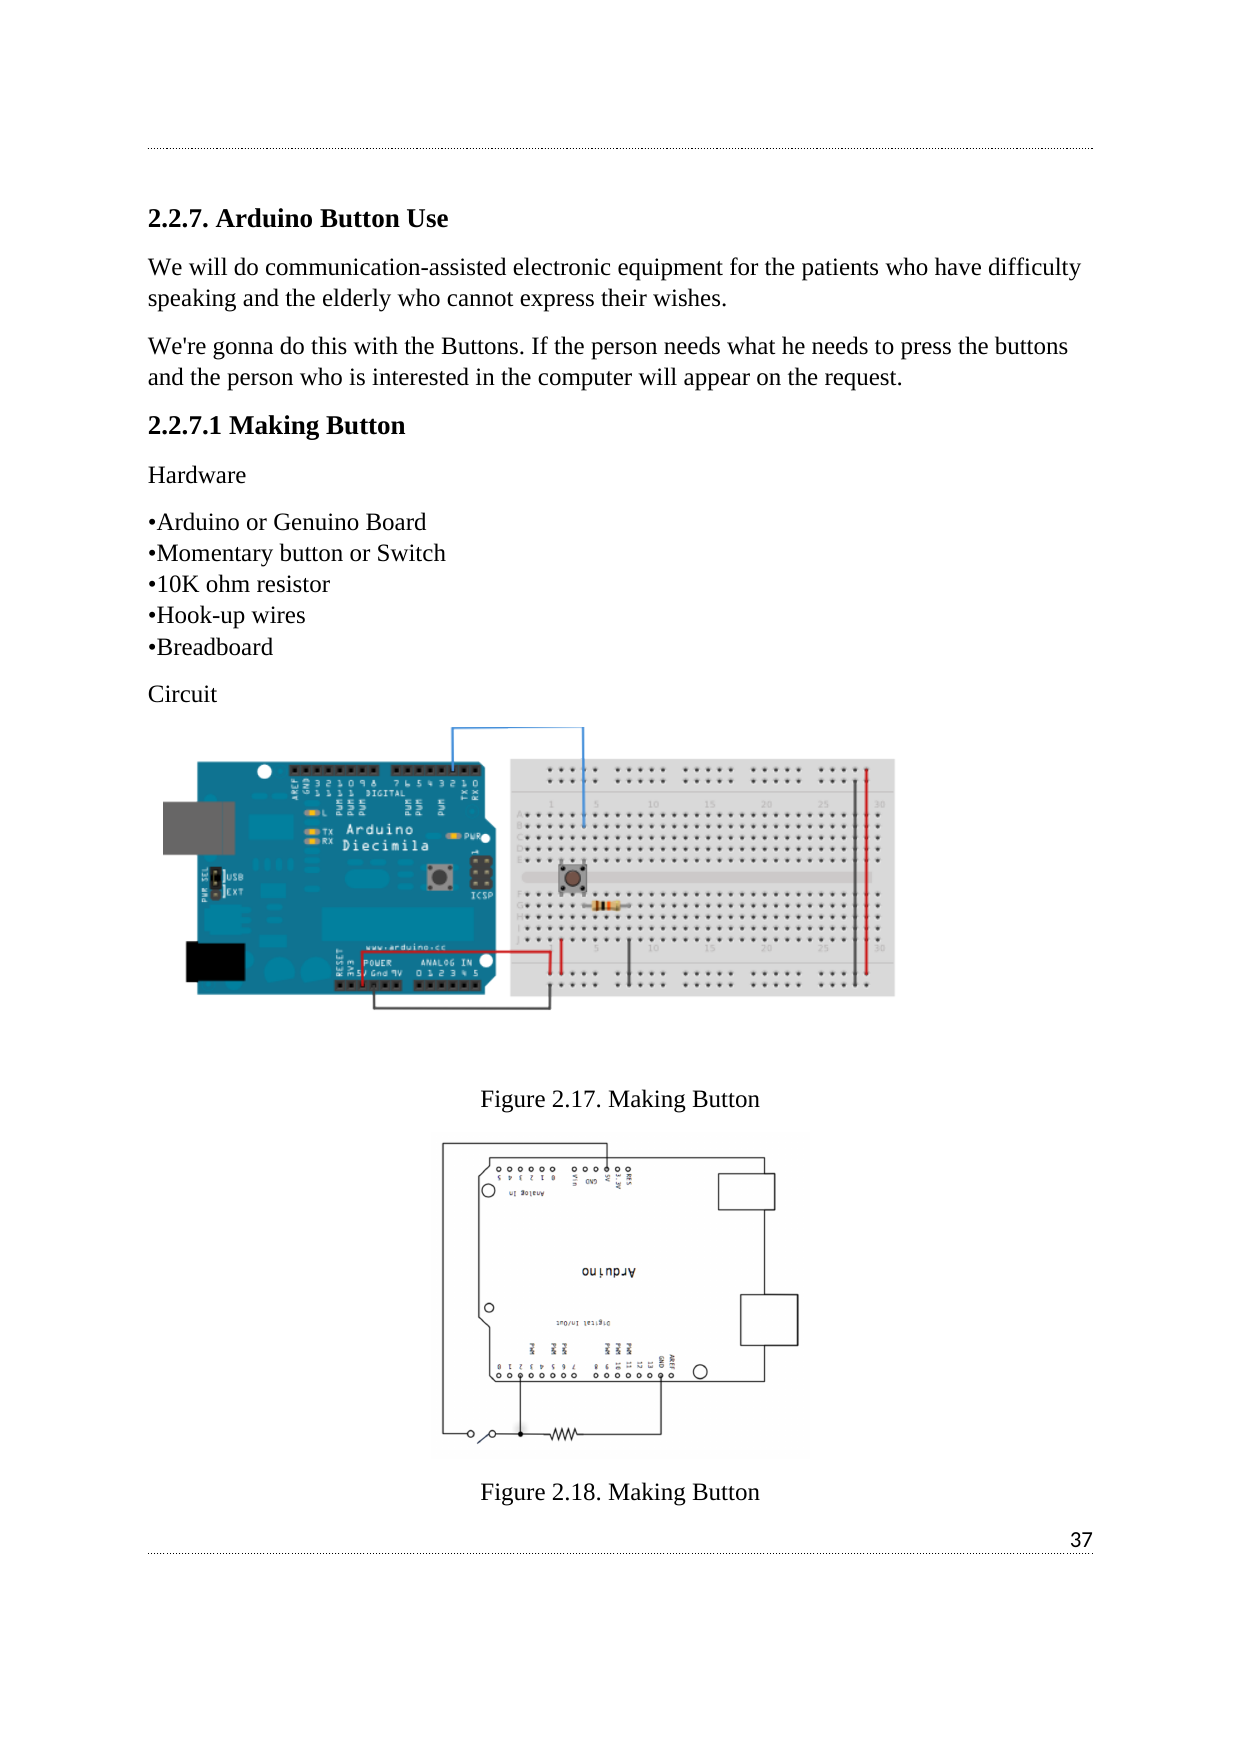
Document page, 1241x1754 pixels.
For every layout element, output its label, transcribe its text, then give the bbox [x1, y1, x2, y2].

text Hardware [148, 452, 1093, 488]
text We're gonna do this with the Buttons. If the person needs what he needs to press the buttons and the person who is interested in the computer will appear on the request. [148, 323, 1093, 391]
text We will do communication-assisted electronic equipment for the patients who have difficulty speaking and the elderly who cannot express their wishes. [148, 245, 1093, 312]
text 2.2.7. Arduino Button Use [148, 194, 1093, 233]
text Figure 2.18. Making Button [148, 1470, 1093, 1506]
text 2.2.7.1 Making Button [148, 402, 1093, 441]
text Circuit [148, 672, 1093, 708]
picture [431, 1132, 809, 1459]
text 37 [148, 1518, 1093, 1554]
text •Arduino or Genuino Board •Momentary button or Switch •10K ohm resistor •Hook-up wires •Breadboard [148, 500, 1093, 660]
picture [163, 727, 1078, 1082]
